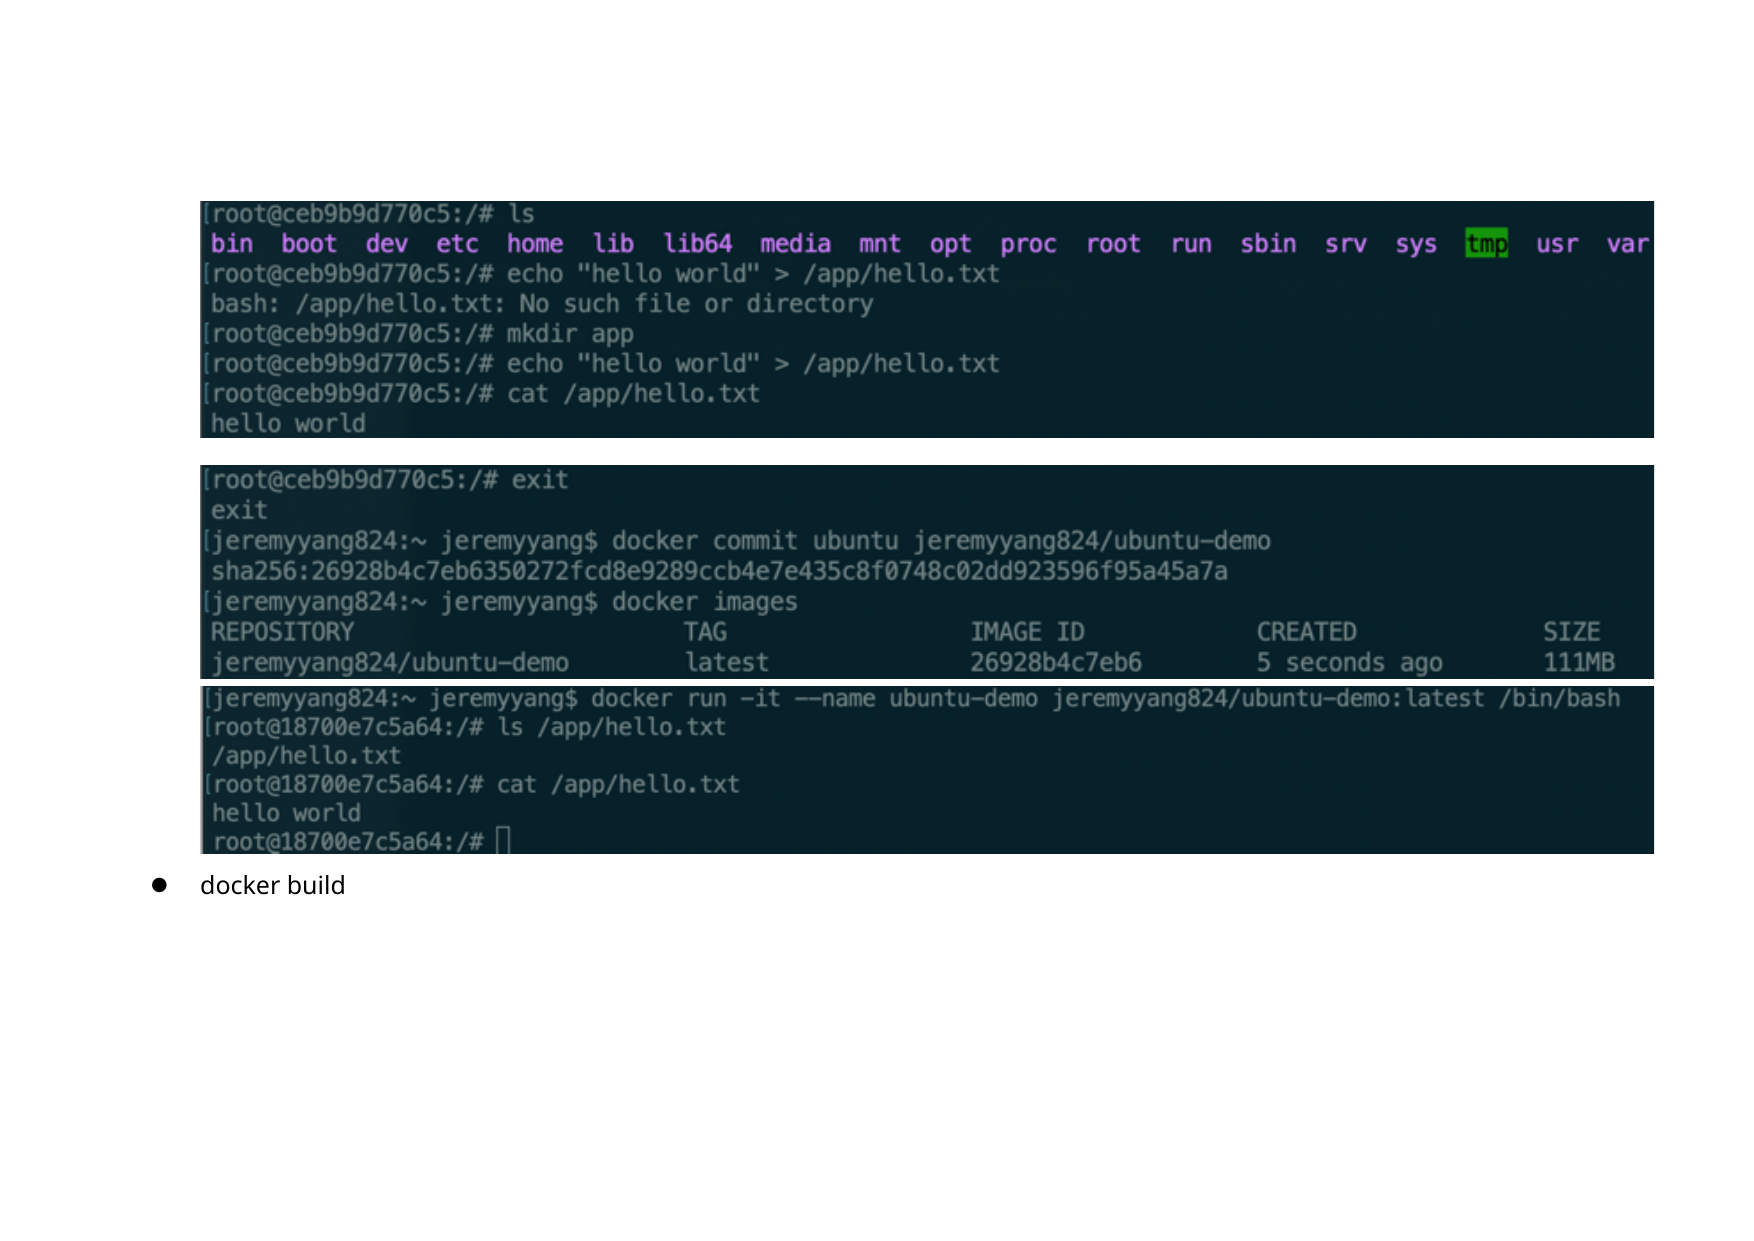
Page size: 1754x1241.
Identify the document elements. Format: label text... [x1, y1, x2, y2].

picture [200, 201, 1655, 438]
picture [200, 686, 1655, 854]
list docker build [150, 862, 1604, 906]
picture [200, 465, 1655, 679]
